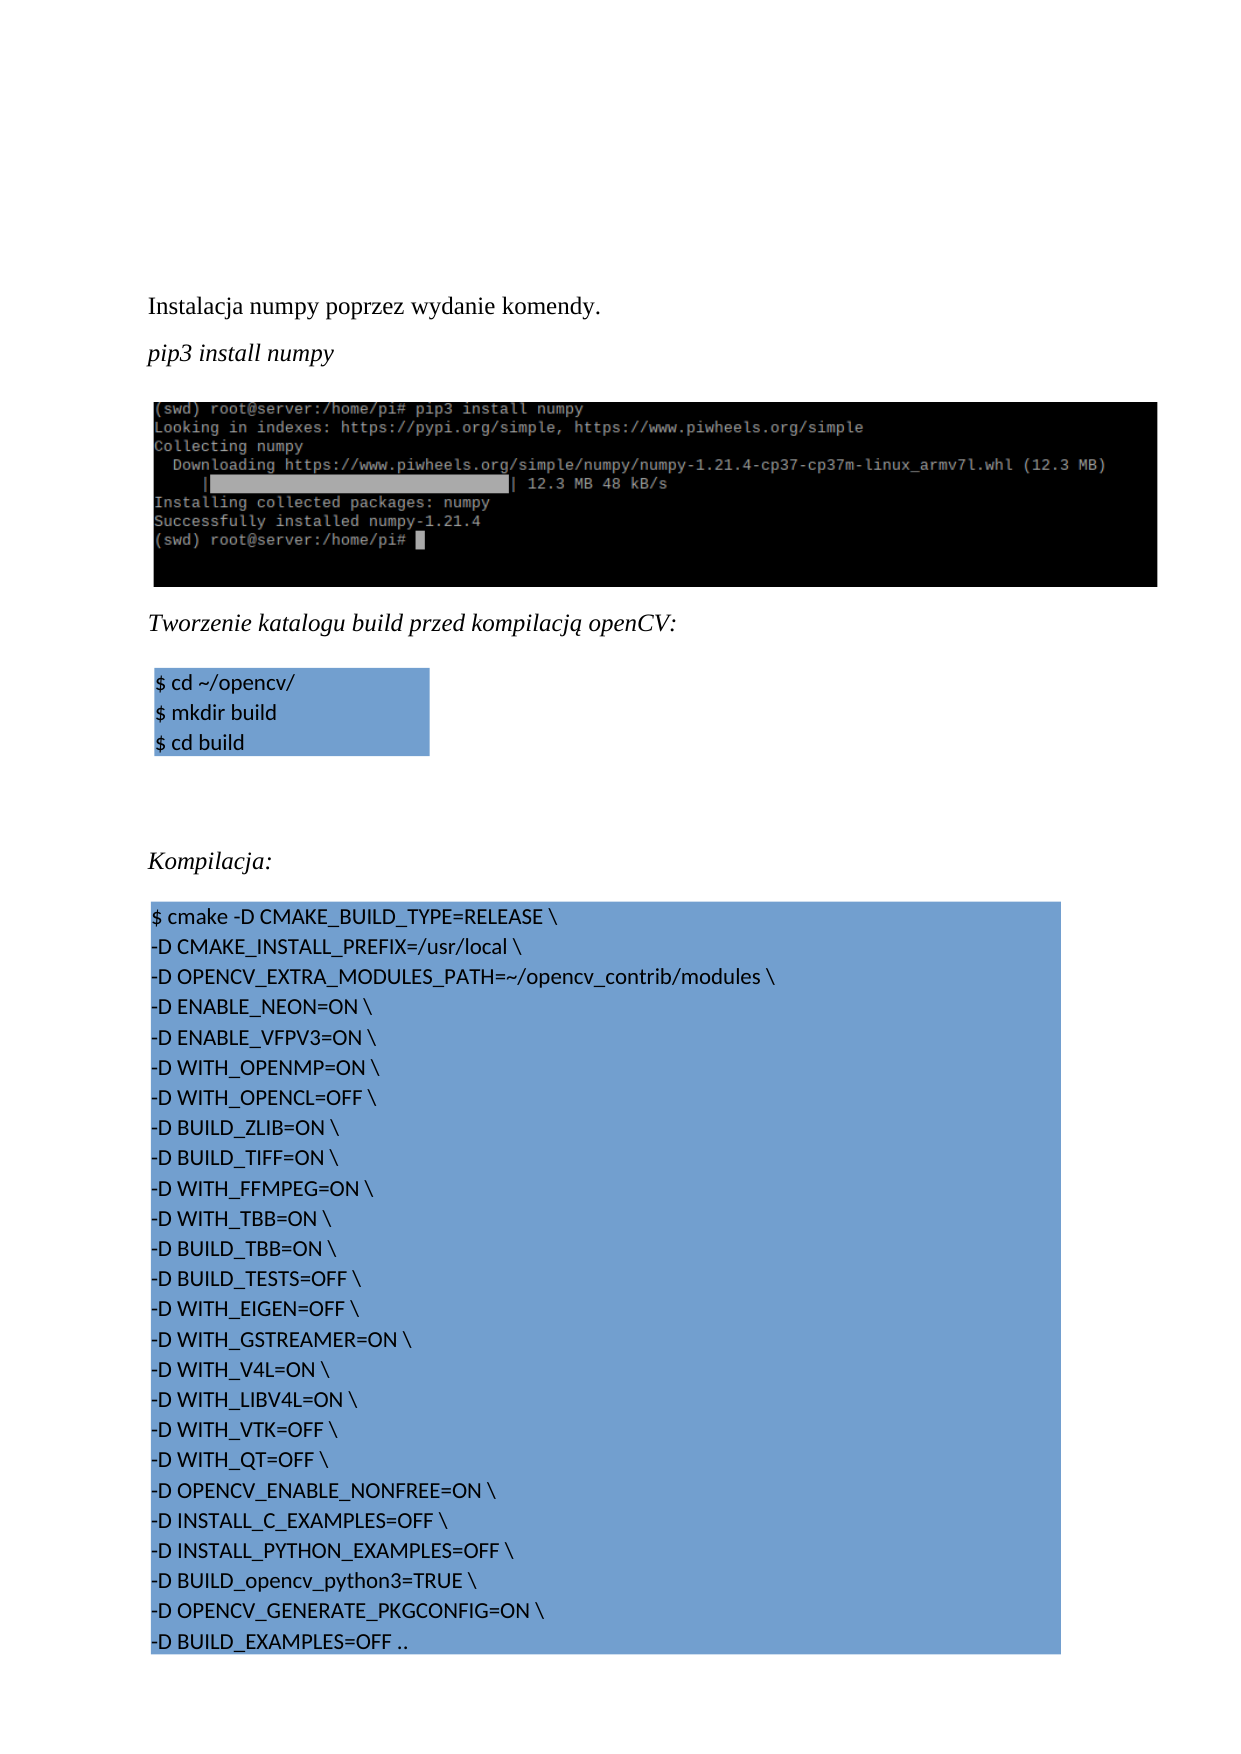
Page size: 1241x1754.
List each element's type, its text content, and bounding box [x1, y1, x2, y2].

picture [153, 402, 1158, 587]
text pip3 install numpy [148, 338, 1092, 367]
text Instalacja numpy poprzez wydanie komendy. [148, 291, 1092, 319]
text Kompilacja: [148, 846, 1092, 875]
